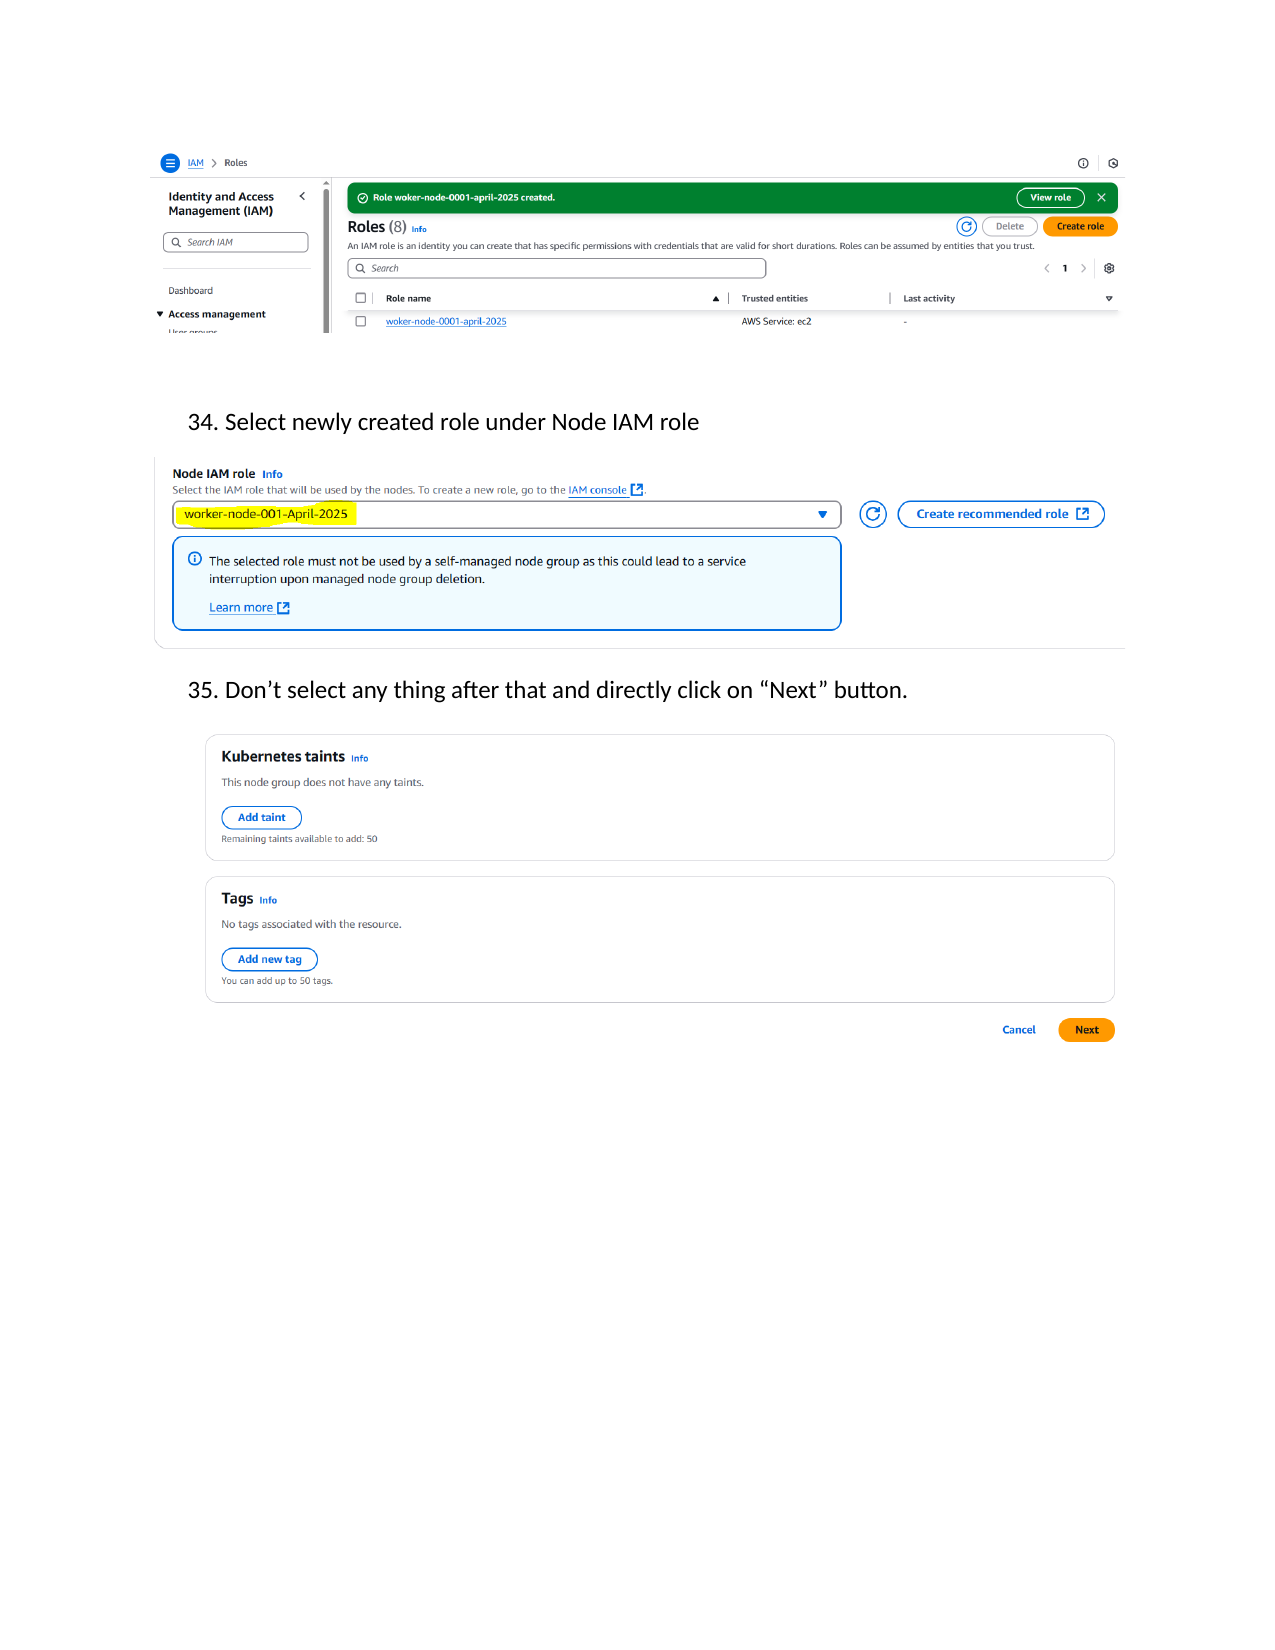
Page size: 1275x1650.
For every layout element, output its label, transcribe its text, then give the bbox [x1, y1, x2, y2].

list Select newly created role under Node IAM role [187, 406, 1125, 436]
picture [150, 457, 1125, 653]
list Don’t select any thing after that and directly click on “Next” button. [187, 674, 1125, 704]
picture [150, 150, 1125, 333]
picture [150, 725, 1125, 1062]
